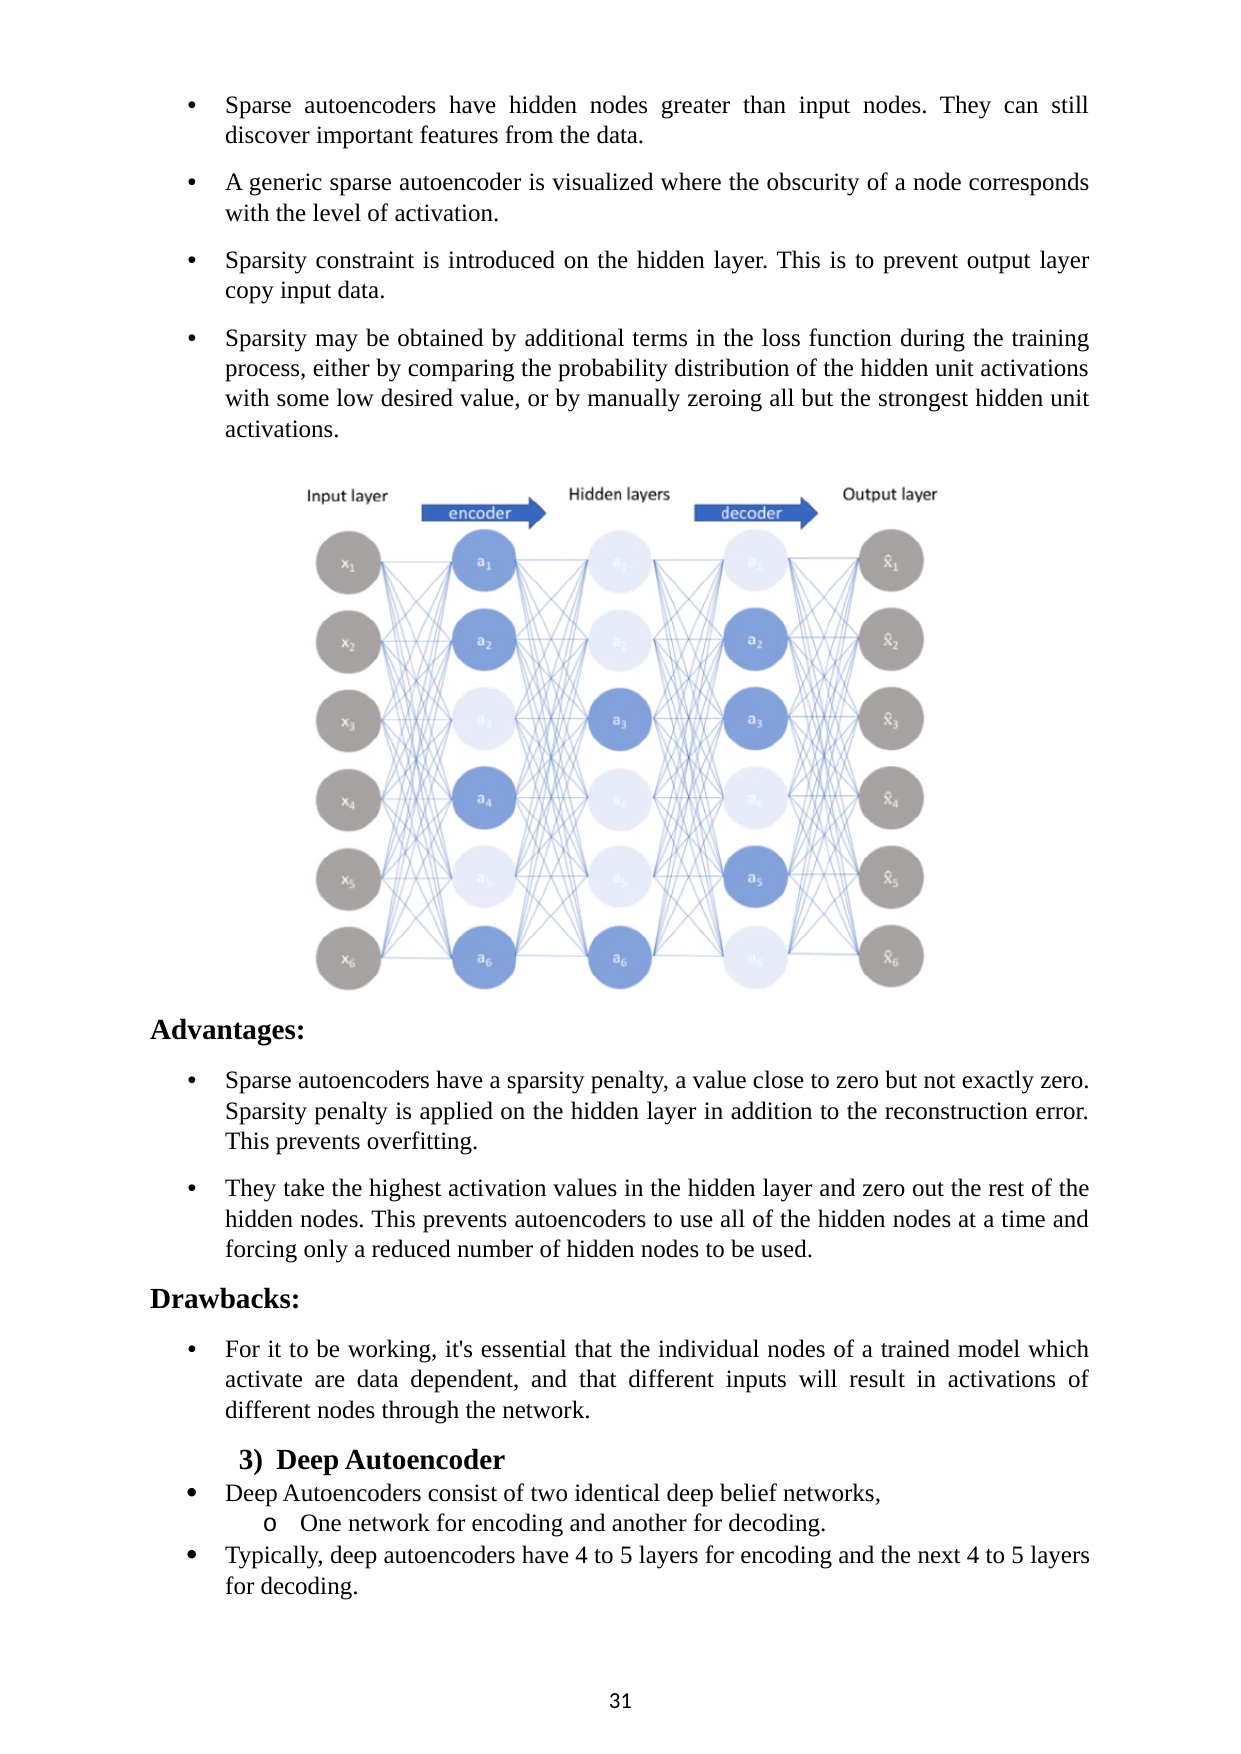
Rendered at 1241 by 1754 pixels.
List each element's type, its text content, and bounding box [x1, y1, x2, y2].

picture [291, 461, 949, 994]
list One network for encoding and another for decoding. [262, 1508, 1090, 1539]
list Sparsity may be obtained by additional terms in the loss function during the training process, either by comparing the probability distribution of the hidden unit activations with some low desired value, or by manually zeroing all but the strongest hidden unit activations. [187, 323, 1090, 443]
list Deep Autoencoders consist of two identical deep belief networks, [187, 1478, 1090, 1506]
list Deep Autoencoder [238, 1442, 1090, 1476]
text Advantages: [150, 1012, 1090, 1046]
list They take the highest activation values in the hidden layer and zero out the rest of the hidden nodes. This prevents autoencoders to use all of the hidden nodes at a time and forcing only a reduced number of hidden nodes to be used. [187, 1173, 1090, 1263]
list For it to be working, it's essential that the individual nodes of a trained model which activate are data dependent, and that different inputs will result in activations of different nodes through the network. [187, 1334, 1090, 1424]
list Sparse autoencoders have a sparsity penalty, a value close to zero but not exactly zero. Sparsity penalty is applied on the hidden layer in addition to the reconstruction error. This prevents overfitting. [187, 1065, 1090, 1155]
list Typically, deep autoencoders have 4 to 5 layers for encoding and the next 4 to 5 layers for decoding. [187, 1541, 1090, 1600]
list Sparse autoencoders have hidden nodes greater than input nodes. They can still discover important features from the data. [187, 90, 1090, 149]
text Drawbacks: [150, 1281, 1090, 1315]
list Sparsity constraint is introduced on the hidden layer. This is to prevent output layer copy input data. [187, 245, 1090, 304]
list A generic sparse autoencoder is visualized where the obscurity of a node corresponds with the level of activation. [187, 167, 1090, 227]
